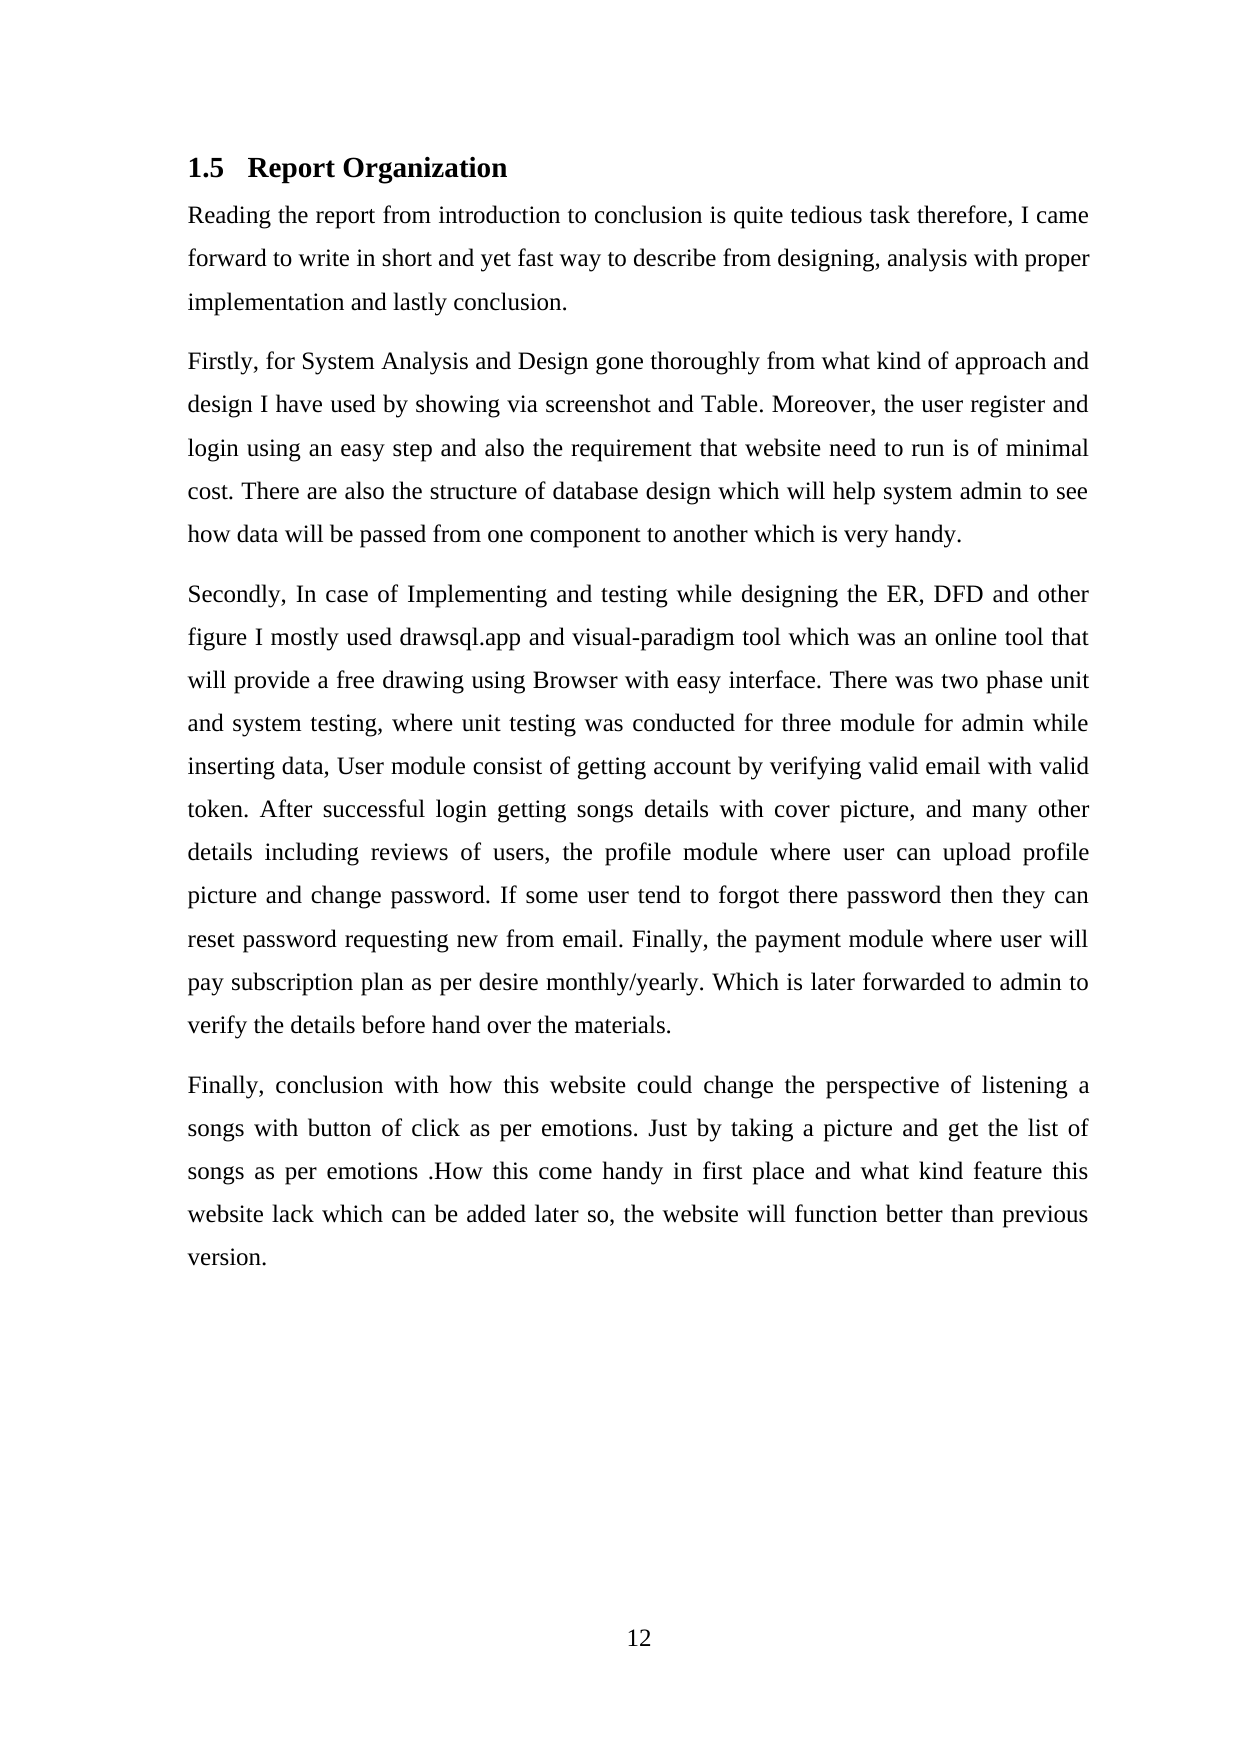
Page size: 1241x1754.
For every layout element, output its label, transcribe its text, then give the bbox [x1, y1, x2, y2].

subtitle Report Organization [187, 150, 1090, 183]
text Reading the report from introduction to conclusion is quite tedious task therefore, I came forward to write in short and yet fast way to describe from designing, analysis with proper implementation and lastly conclusion. [187, 200, 1090, 315]
text Secondly, In case of Implementing and testing while designing the ER, DFD and other figure I mostly used drawsql.app and visual-paradigm tool which was an online tool that will provide a free drawing using Browser with easy interface. There was two phase unit and system testing, where unit testing was conducted for three module for admin while inserting data, User module consist of getting account by verifying valid email with valid token. After successful login getting songs details with cover picture, and many other details including reviews of users, the profile module where user can upload profile picture and change password. If some user tend to forgot there password then they can reset password requesting new from email. Finally, the payment module where user will pay subscription plan as per desire monthly/yearly. Which is later forwarded to admin to verify the details before hand over the materials. [187, 579, 1090, 1039]
text Firstly, for System Analysis and Design gone thoroughly from what kind of approach and design I have used by showing via screenshot and Table. Moreover, the user register and login using an easy step and also the requirement that website need to run is of minimal cost. There are also the structure of database design which will help system admin to see how data will be passed from one component to another which is very handy. [187, 346, 1090, 548]
text Finally, conclusion with how this website could change the perspective of listening a songs with button of click as per emotions. Just by taking a picture and get the list of songs as per emotions .How this come handy in first place and what kind feature this website lack which can be added later so, the website will function better than previous version. [187, 1070, 1090, 1271]
